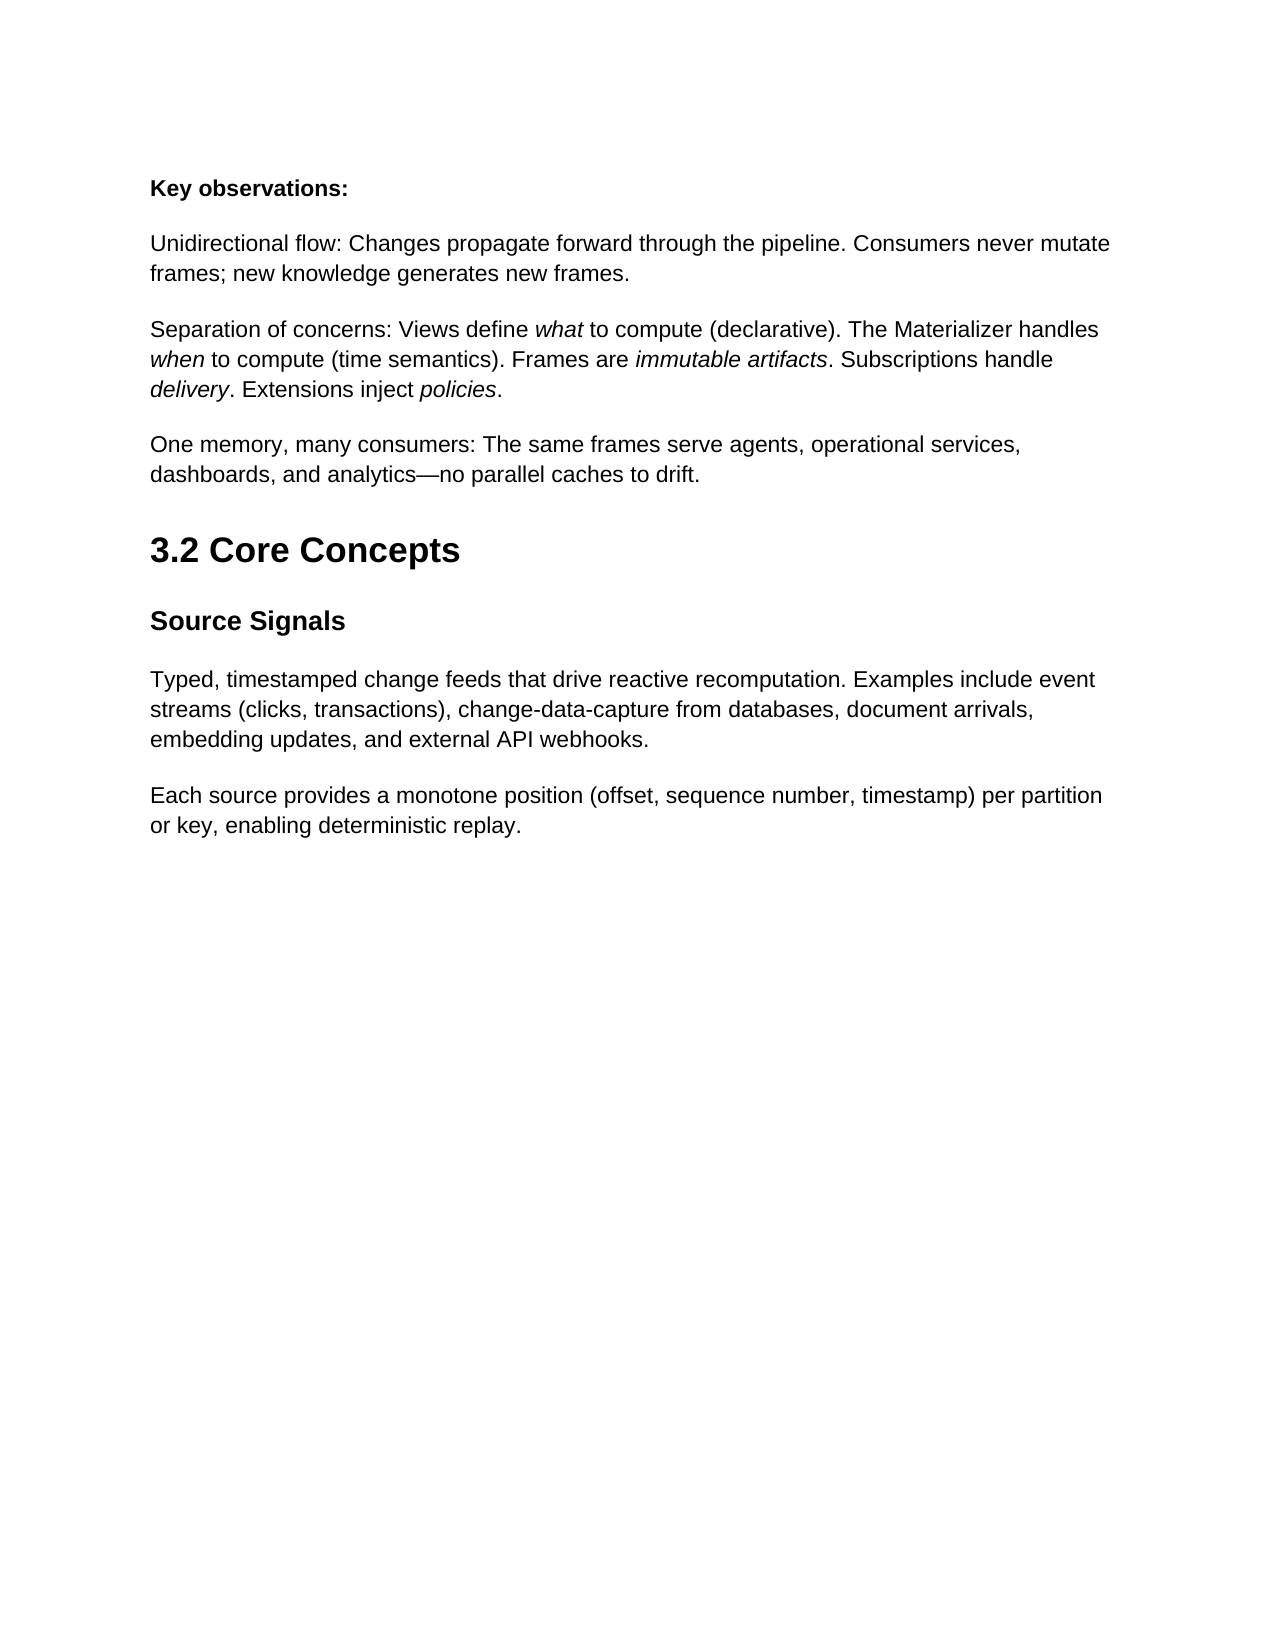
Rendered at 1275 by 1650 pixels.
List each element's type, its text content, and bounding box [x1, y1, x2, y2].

text Key observations: [150, 175, 1125, 201]
text Unidirectional flow: Changes propagate forward through the pipeline. Consumers never mutate frames; new knowledge generates new frames. [150, 230, 1125, 287]
text One memory, many consumers: The same frames serve agents, operational services, dashboards, and analytics—no parallel caches to drift. [150, 431, 1125, 488]
text Each source provides a monotone position (offset, sequence number, timestamp) per partition or key, enabling deterministic replay. [150, 782, 1125, 838]
text Separation of concerns: Views define what to compute (declarative). The Materializer handles when to compute (time semantics). Frames are immutable artifacts. Subscriptions handle delivery. Extensions inject policies. [150, 316, 1125, 402]
subtitle Source Signals [150, 605, 1125, 636]
text Typed, timestamped change feeds that drive reactive recomputation. Examples include event streams (clicks, transactions), change-data-capture from databases, document arrivals, embedding updates, and external API webhooks. [150, 666, 1125, 753]
subtitle 3.2 Core Concepts [150, 529, 1125, 570]
